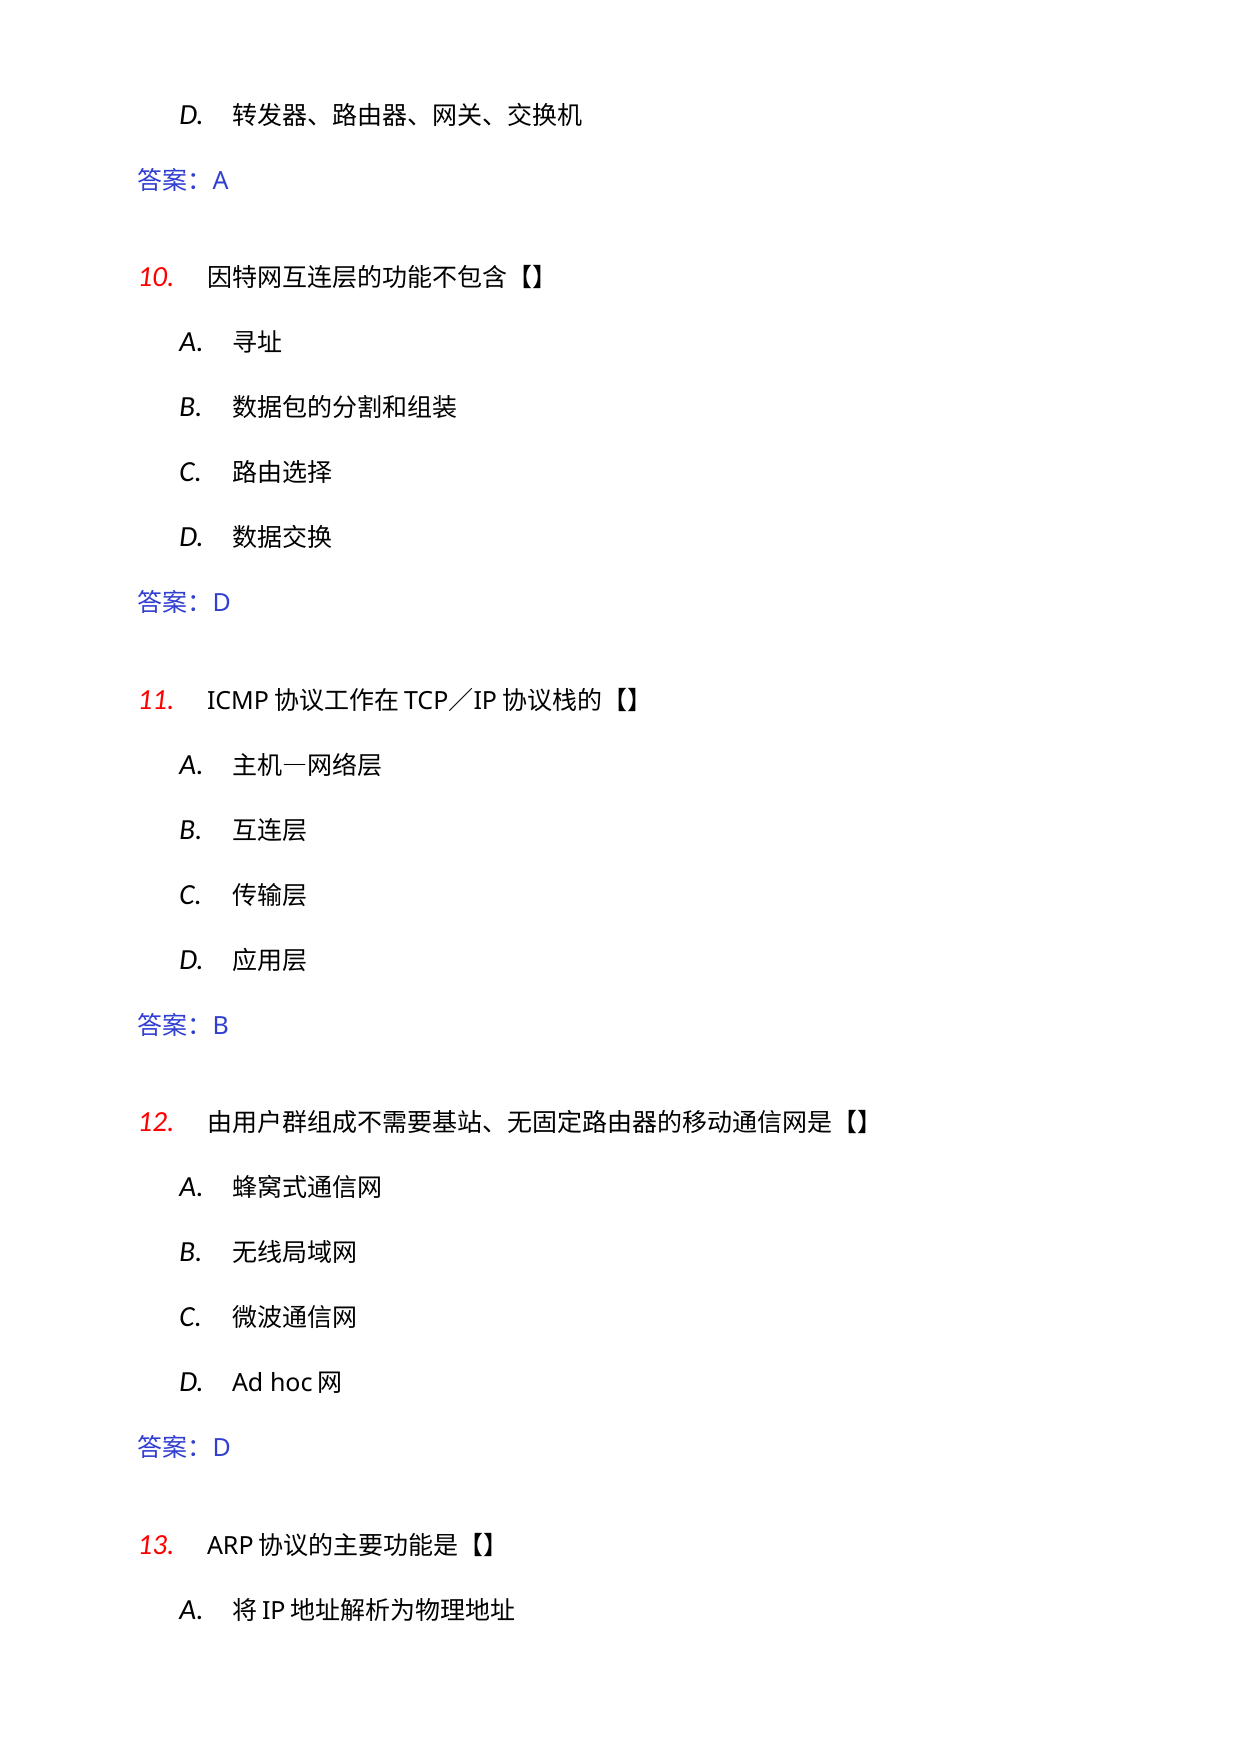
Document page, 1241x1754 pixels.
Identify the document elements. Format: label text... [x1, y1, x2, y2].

text C. 传输层 [179, 861, 1165, 926]
text A. 将IP地址解析为物理地址 [179, 1576, 1165, 1641]
text D. Ad hoc网 [179, 1348, 1165, 1413]
text 10. 因特网互连层的功能不包含【】 [137, 243, 1165, 308]
text 答案：A [137, 146, 1165, 211]
text D. 应用层 [179, 926, 1165, 991]
text B. 数据包的分割和组装 [179, 373, 1165, 438]
text 13. ARP协议的主要功能是【】 [137, 1511, 1165, 1576]
text A. 主机—网络层 [179, 731, 1165, 796]
text 答案：B [137, 991, 1165, 1056]
text C. 路由选择 [179, 438, 1165, 503]
text C. 微波通信网 [179, 1283, 1165, 1348]
text 答案：D [137, 1413, 1165, 1478]
text 11. ICMP协议工作在TCP／IP协议栈的【】 [137, 666, 1165, 731]
text A. 蜂窝式通信网 [179, 1153, 1165, 1218]
text B. 互连层 [179, 796, 1165, 861]
text 12. 由用户群组成不需要基站、无固定路由器的移动通信网是【】 [137, 1088, 1165, 1153]
text 答案：D [137, 568, 1165, 633]
text D. 转发器、路由器、网关、交换机 [179, 81, 1165, 146]
text A. 寻址 [179, 308, 1165, 373]
text D. 数据交换 [179, 503, 1165, 568]
text B. 无线局域网 [179, 1218, 1165, 1283]
